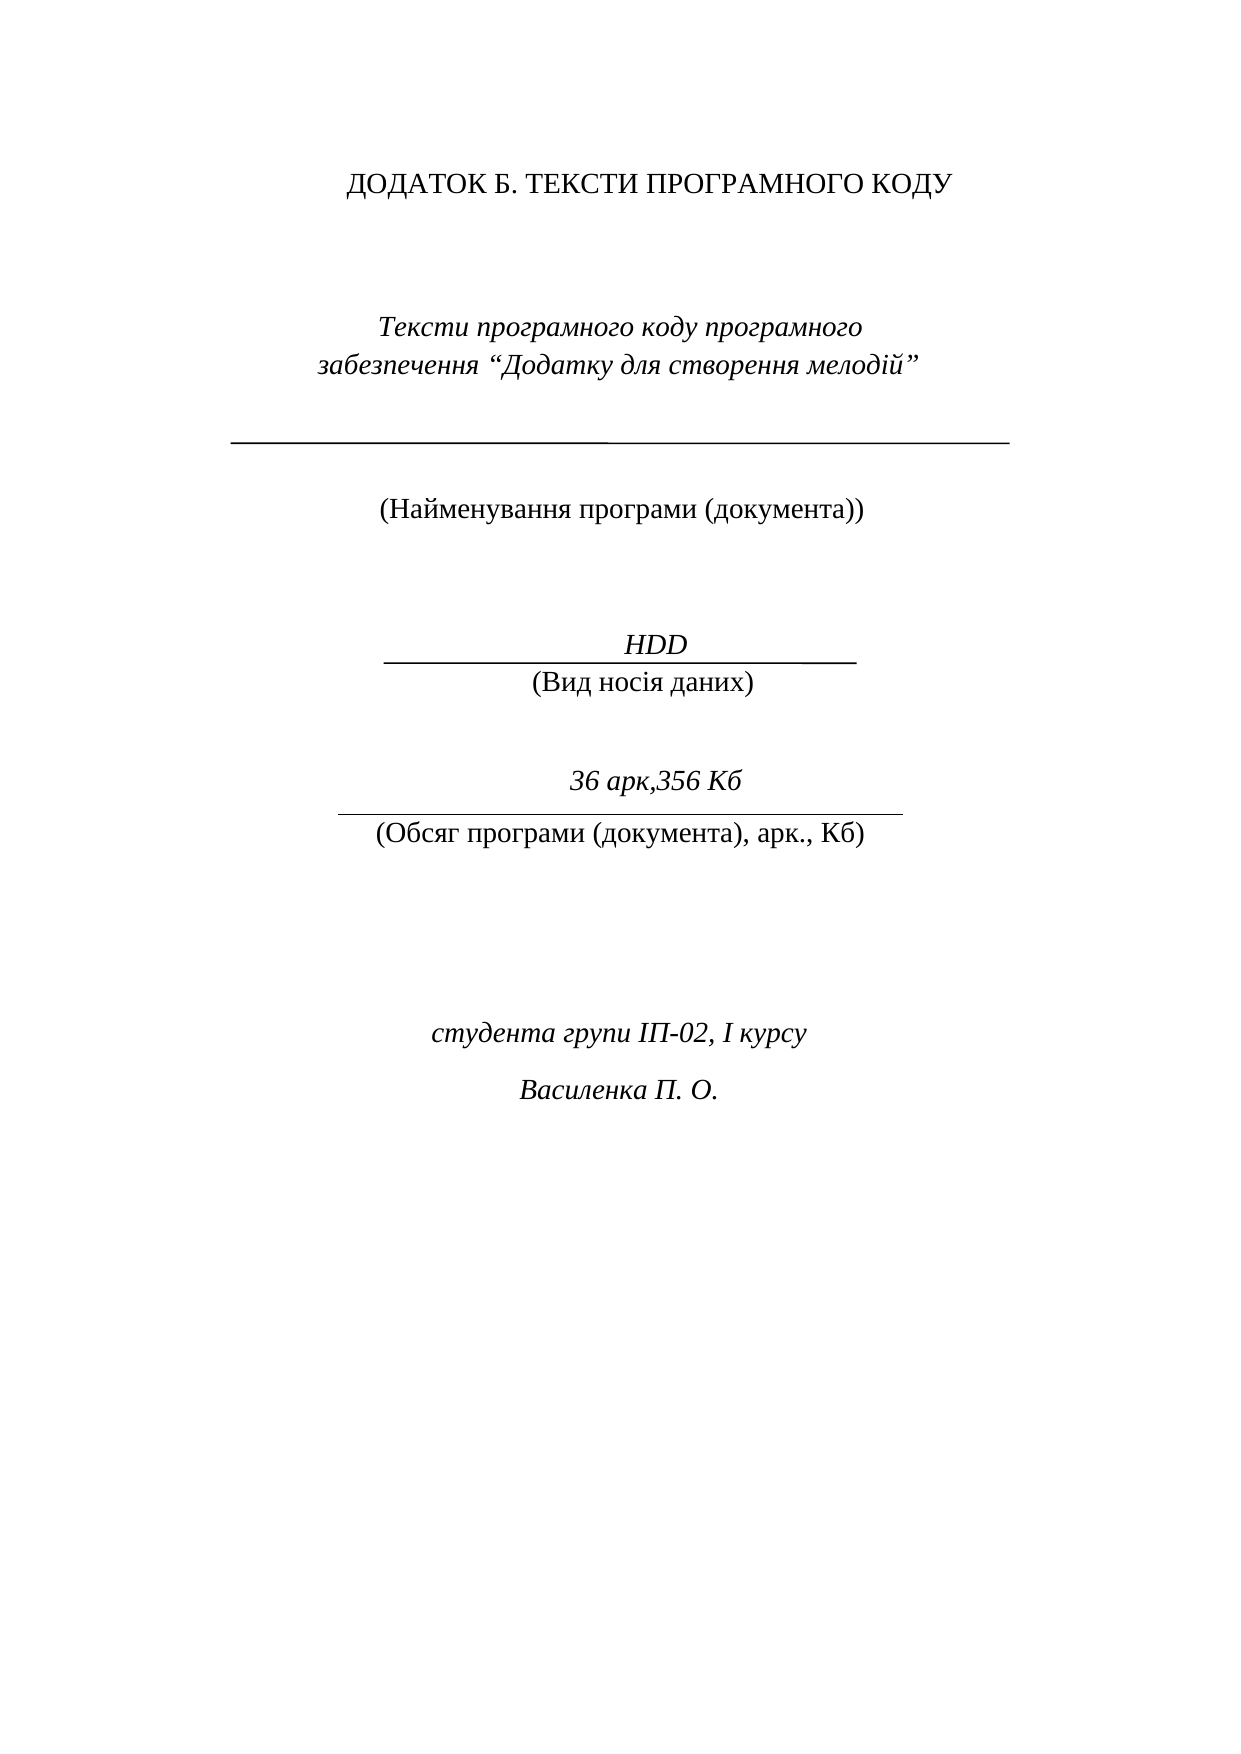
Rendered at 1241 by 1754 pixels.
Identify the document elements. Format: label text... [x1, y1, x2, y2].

text Додаток Б. Тексти програмного коду [148, 166, 1152, 199]
